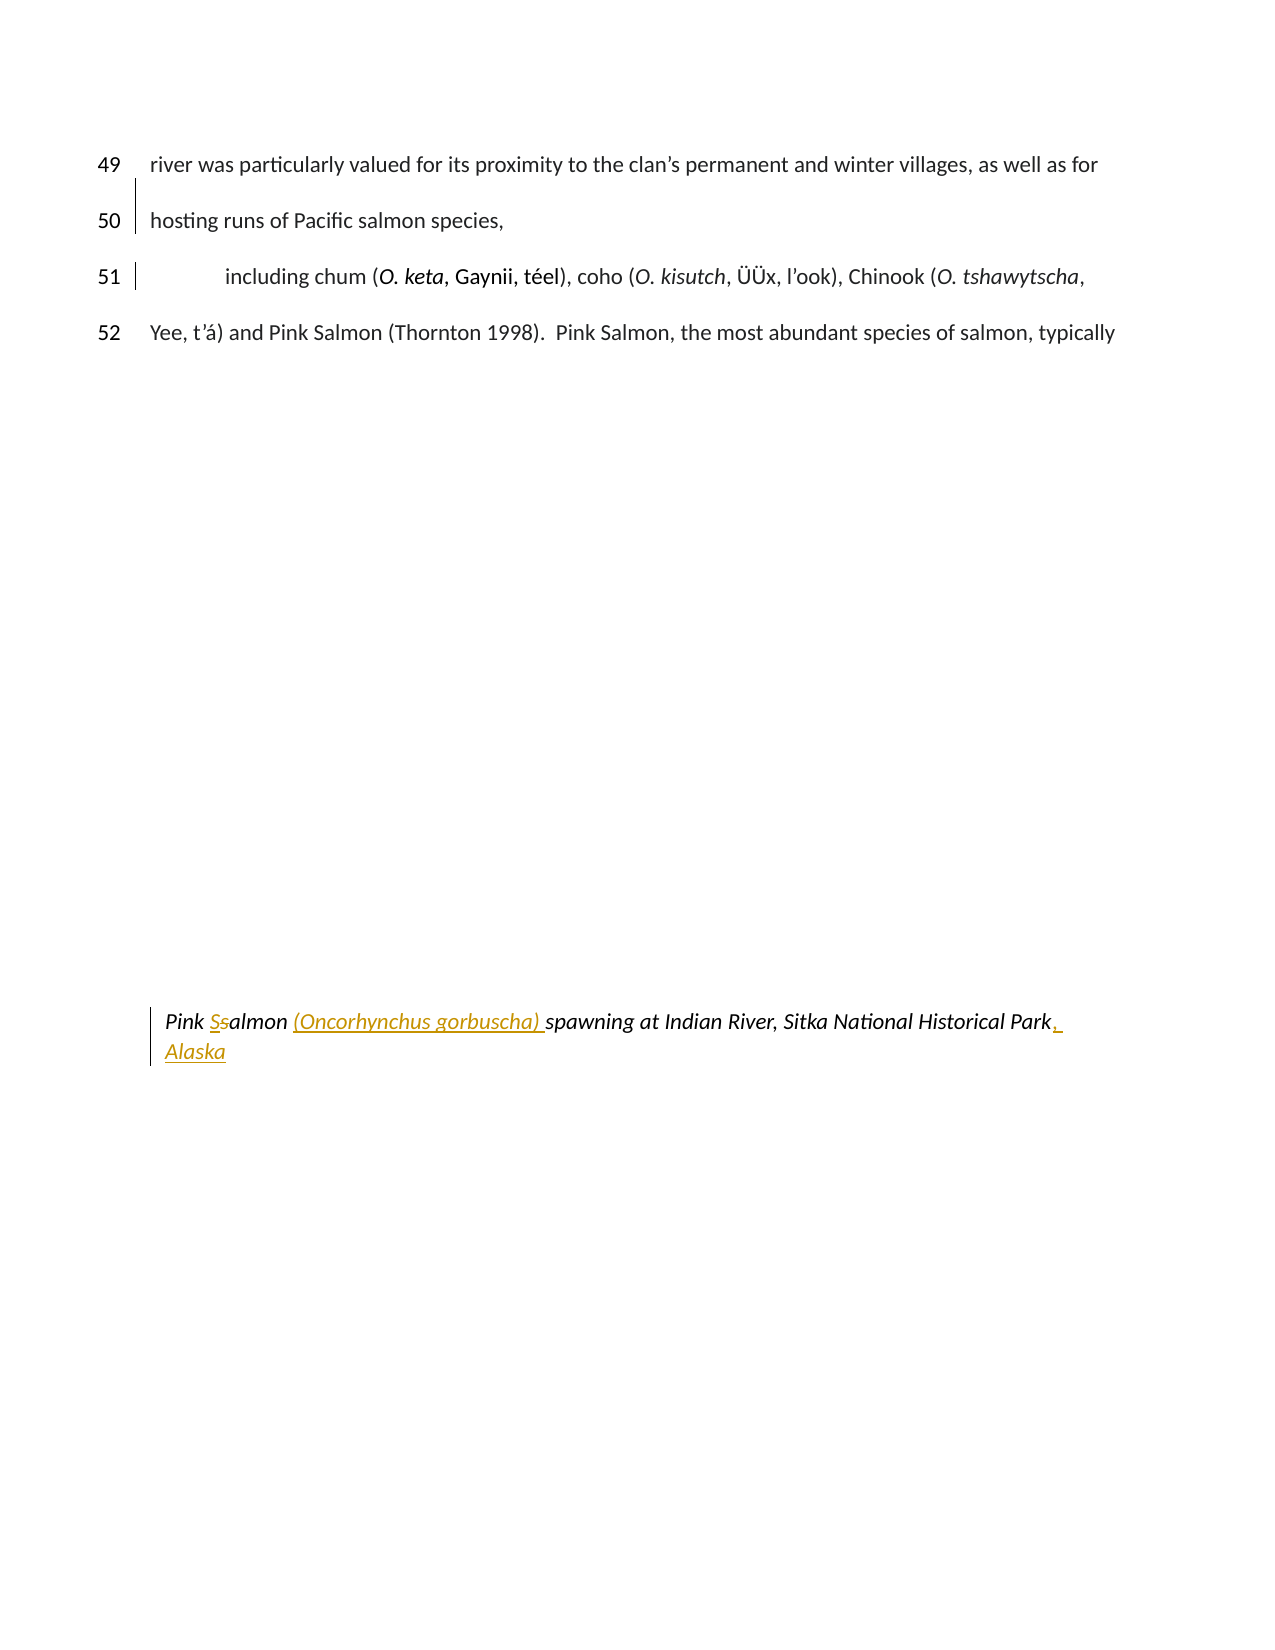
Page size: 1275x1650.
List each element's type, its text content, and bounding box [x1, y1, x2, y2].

text including chum (O. keta, Gaynii, téel), coho (O. kisutch, ÜÜx, l’ook), Chinook (O. tshawytscha, Yee, t’á) and Pink Salmon (Thornton 1998). Pink Salmon, the most abundant species of salmon, typically return to spawn in late summer (Ruggerone et al. 2025). When the eggs hatch in the spring, juvenile [150, 262, 1125, 346]
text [150, 150, 1125, 234]
